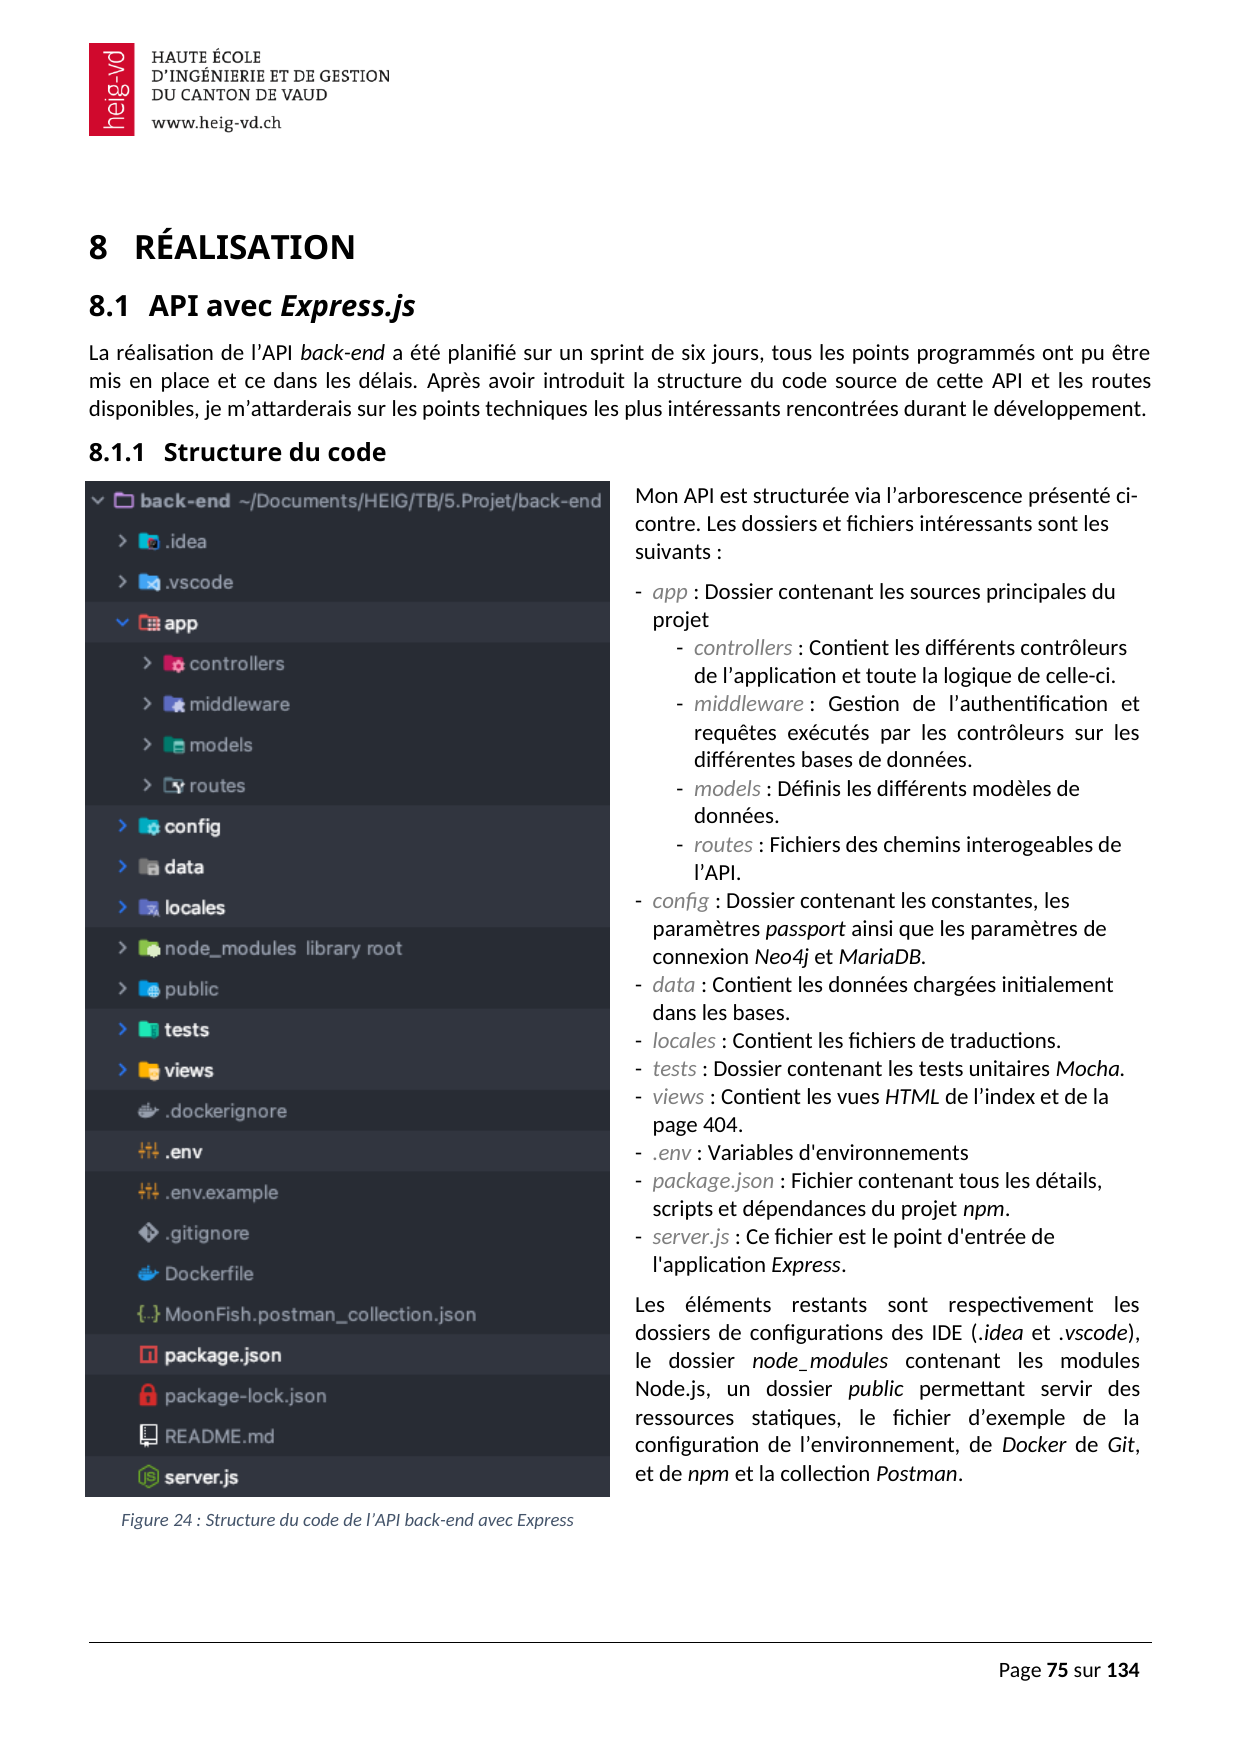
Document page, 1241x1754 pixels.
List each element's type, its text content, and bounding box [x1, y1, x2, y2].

text La réalisation de l’API back-end a été planifié sur un sprint de six jours, tous les points programmés ont pu être mis en place et ce dans les délais. Après avoir introduit la structure du code source de cette API et les routes disponibles, je m’attarderais sur les points techniques les plus intéressants rencontrées durant le développement. [89, 338, 1152, 422]
picture [89, 43, 389, 136]
table_header Figure 24 : Structure du code de l’API back-end avec Express [74, 481, 623, 1552]
subtitle API avec Express.js [89, 286, 1152, 325]
picture [85, 481, 610, 1497]
subtitle Structure du code [89, 434, 1152, 468]
table_header Mon API est structurée via l’arborescence présenté ci-contre. Les dossiers et fichiers intéressants sont les suivants : app : Dossier contenant les sources principales du projet controllers : Contient les différents contrôleurs de l’application et toute la logique de celle-ci. middleware : Gestion de l’authentification et requêtes exécutés par les contrôleurs sur les différentes bases de données. models : Définis les différents modèles de données. routes : Fichiers des chemins interogeables de l’API. config : Dossier contenant les constantes, les paramètres passport ainsi que les paramètres de connexion Neo4j et MariaDB. data : Contient les données chargées initialement dans les bases. locales : Contient les fichiers de traductions. tests : Dossier contenant les tests unitaires Mocha. views : Contient les vues HTML de l’index et de la page 404. .env : Variables d'environnements package.json : Fichier contenant tous les détails, scripts et dépendances du projet npm. server.js : Ce fichier est le point d'entrée de l'application Express. Les éléments restants sont respectivement les dossiers de configurations des IDE (.idea et .vscode), le dossier node_modules contenant les modules Node.js, un dossier public permettant servir des ressources statiques, le fichier d’exemple de la configuration de l’environnement, de Docker de Git, et de npm et la collection Postman. [624, 481, 1152, 1552]
subtitle Réalisation [89, 223, 1152, 269]
